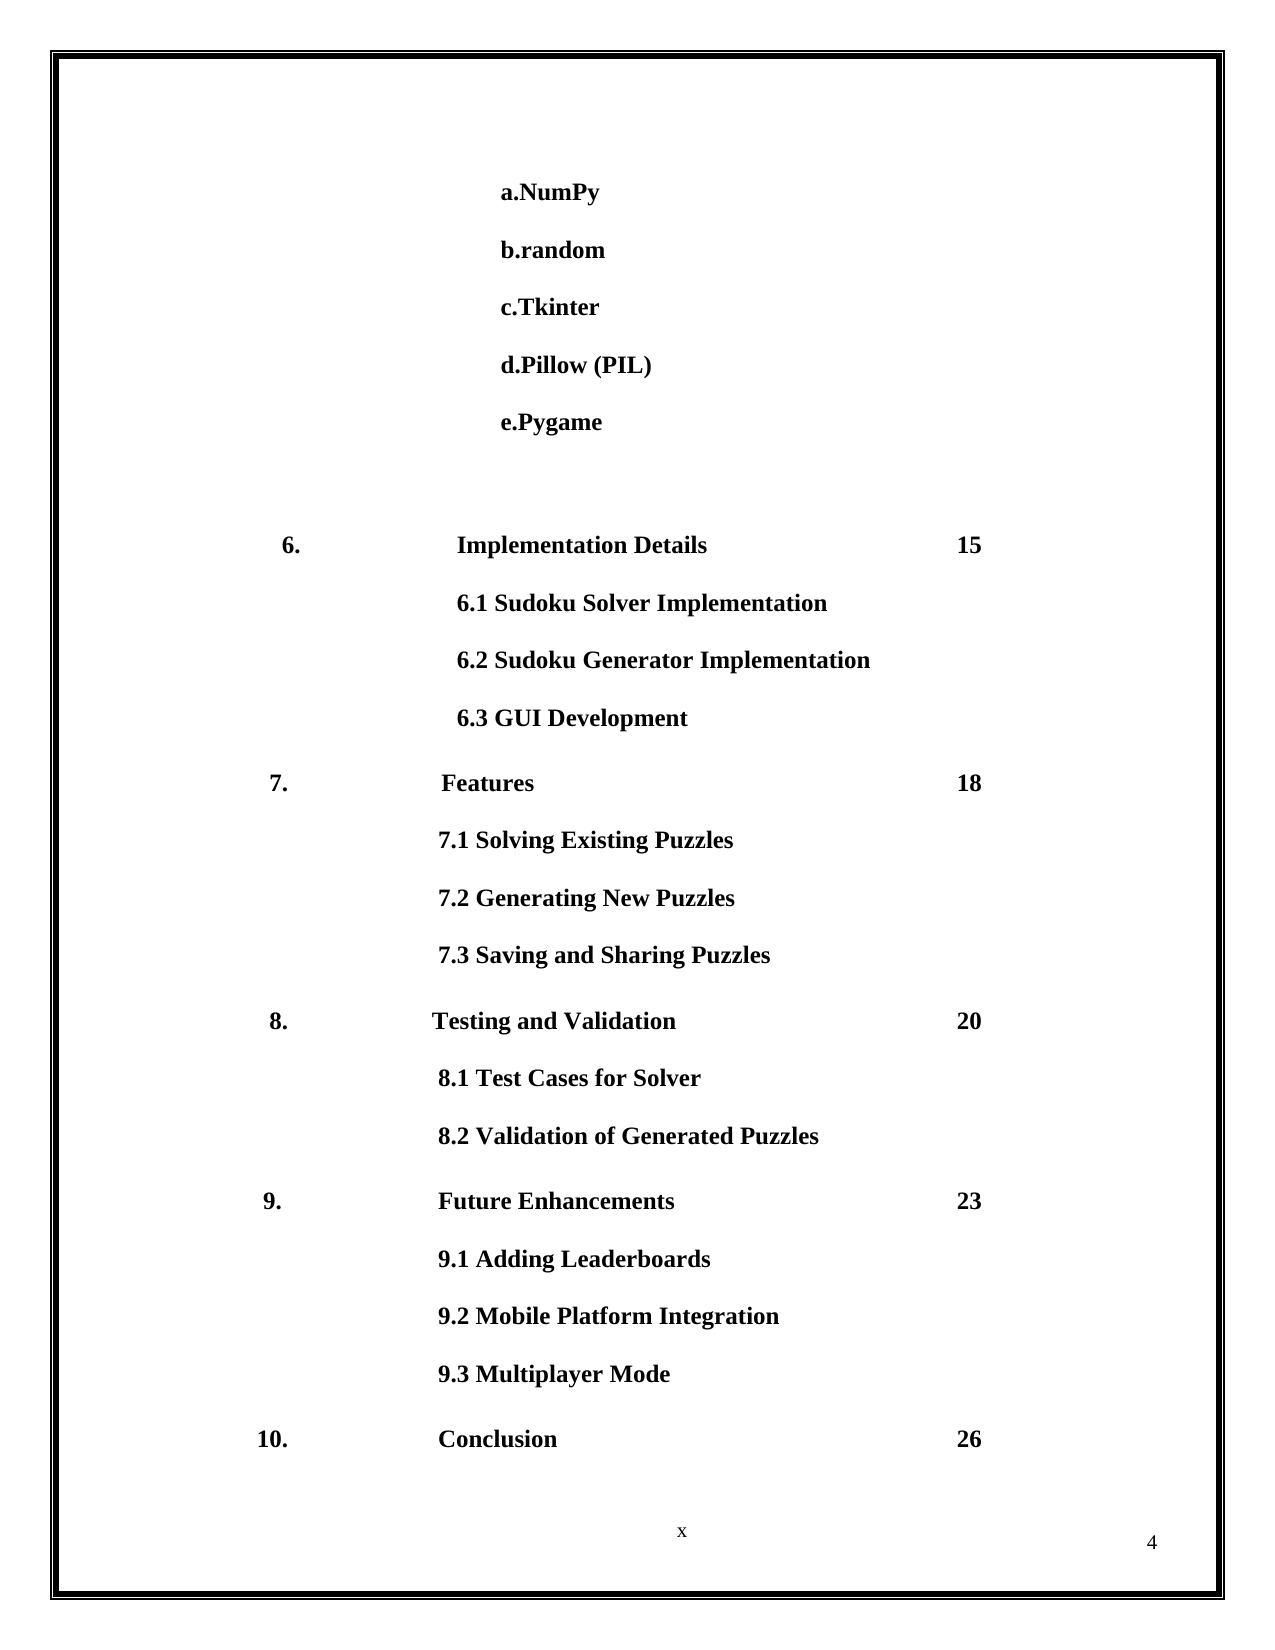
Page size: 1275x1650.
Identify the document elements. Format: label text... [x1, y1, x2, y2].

text 10. Conclusion 26 [207, 1424, 1141, 1453]
text c.Tkinter [282, 292, 1157, 321]
text 6. Implementation Details 15 6.1 Sudoku Solver Implementation 6.2 Sudoku Generator Implementation 6.3 GUI Development [207, 530, 1141, 731]
text a.NumPy [282, 177, 1157, 206]
text 7. Features 18 7.1 Solving Existing Puzzles 7.2 Generating New Puzzles 7.3 Saving and Sharing Puzzles [207, 768, 1141, 969]
text b.random [244, 235, 1157, 263]
text 8. Testing and Validation 20 8.1 Test Cases for Solver 8.2 Validation of Generated Puzzles [207, 1006, 1141, 1150]
text 9. Future Enhancements 23 9.1 Adding Leaderboards 9.2 Mobile Platform Integration 9.3 Multiplayer Mode [207, 1186, 1141, 1388]
text e.Pygame [282, 407, 1157, 436]
text d.Pillow (PIL) [282, 350, 1157, 378]
